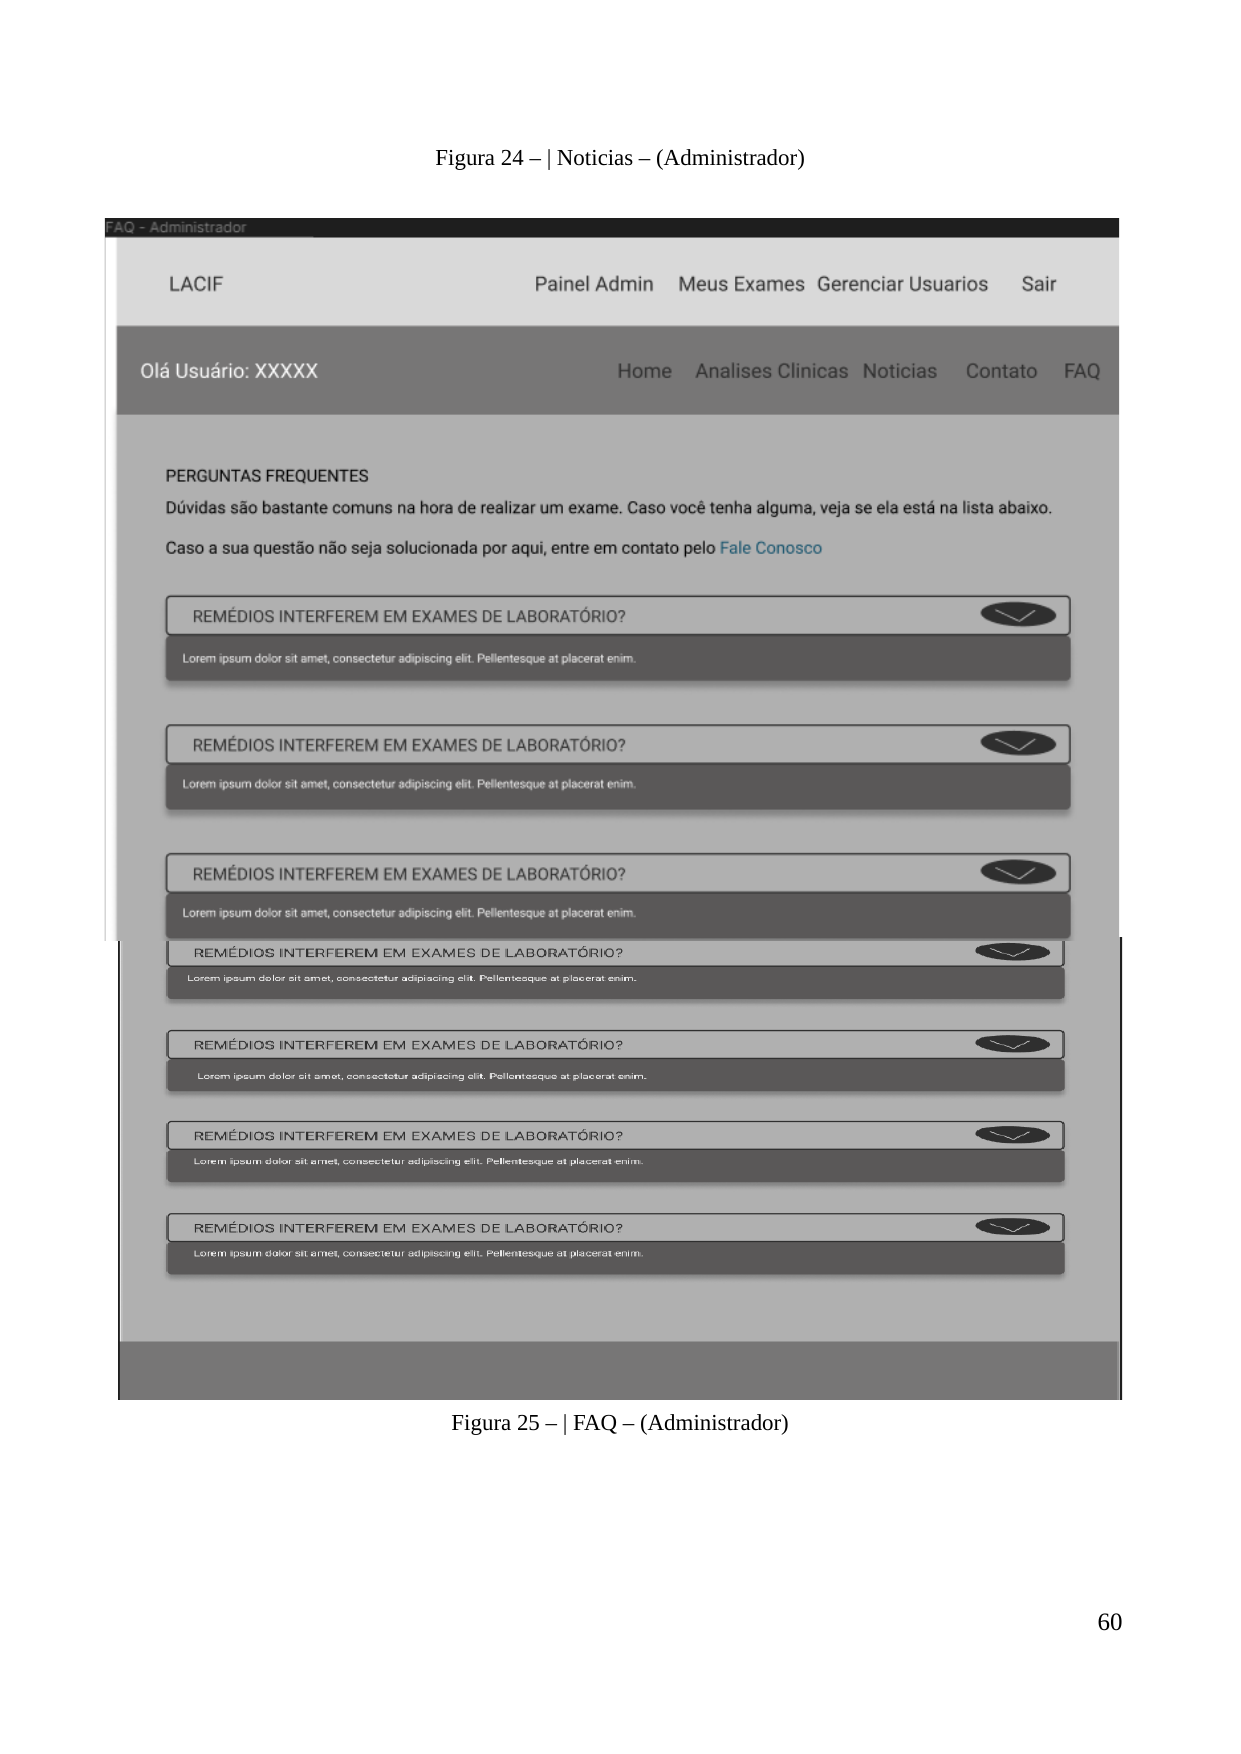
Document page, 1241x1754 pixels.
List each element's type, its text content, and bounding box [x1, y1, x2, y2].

text Figura 24 – | Noticias – (Administrador) [118, 144, 1122, 171]
picture [104, 218, 1123, 1400]
text Figura 25 – | FAQ – (Administrador) [118, 1409, 1122, 1436]
